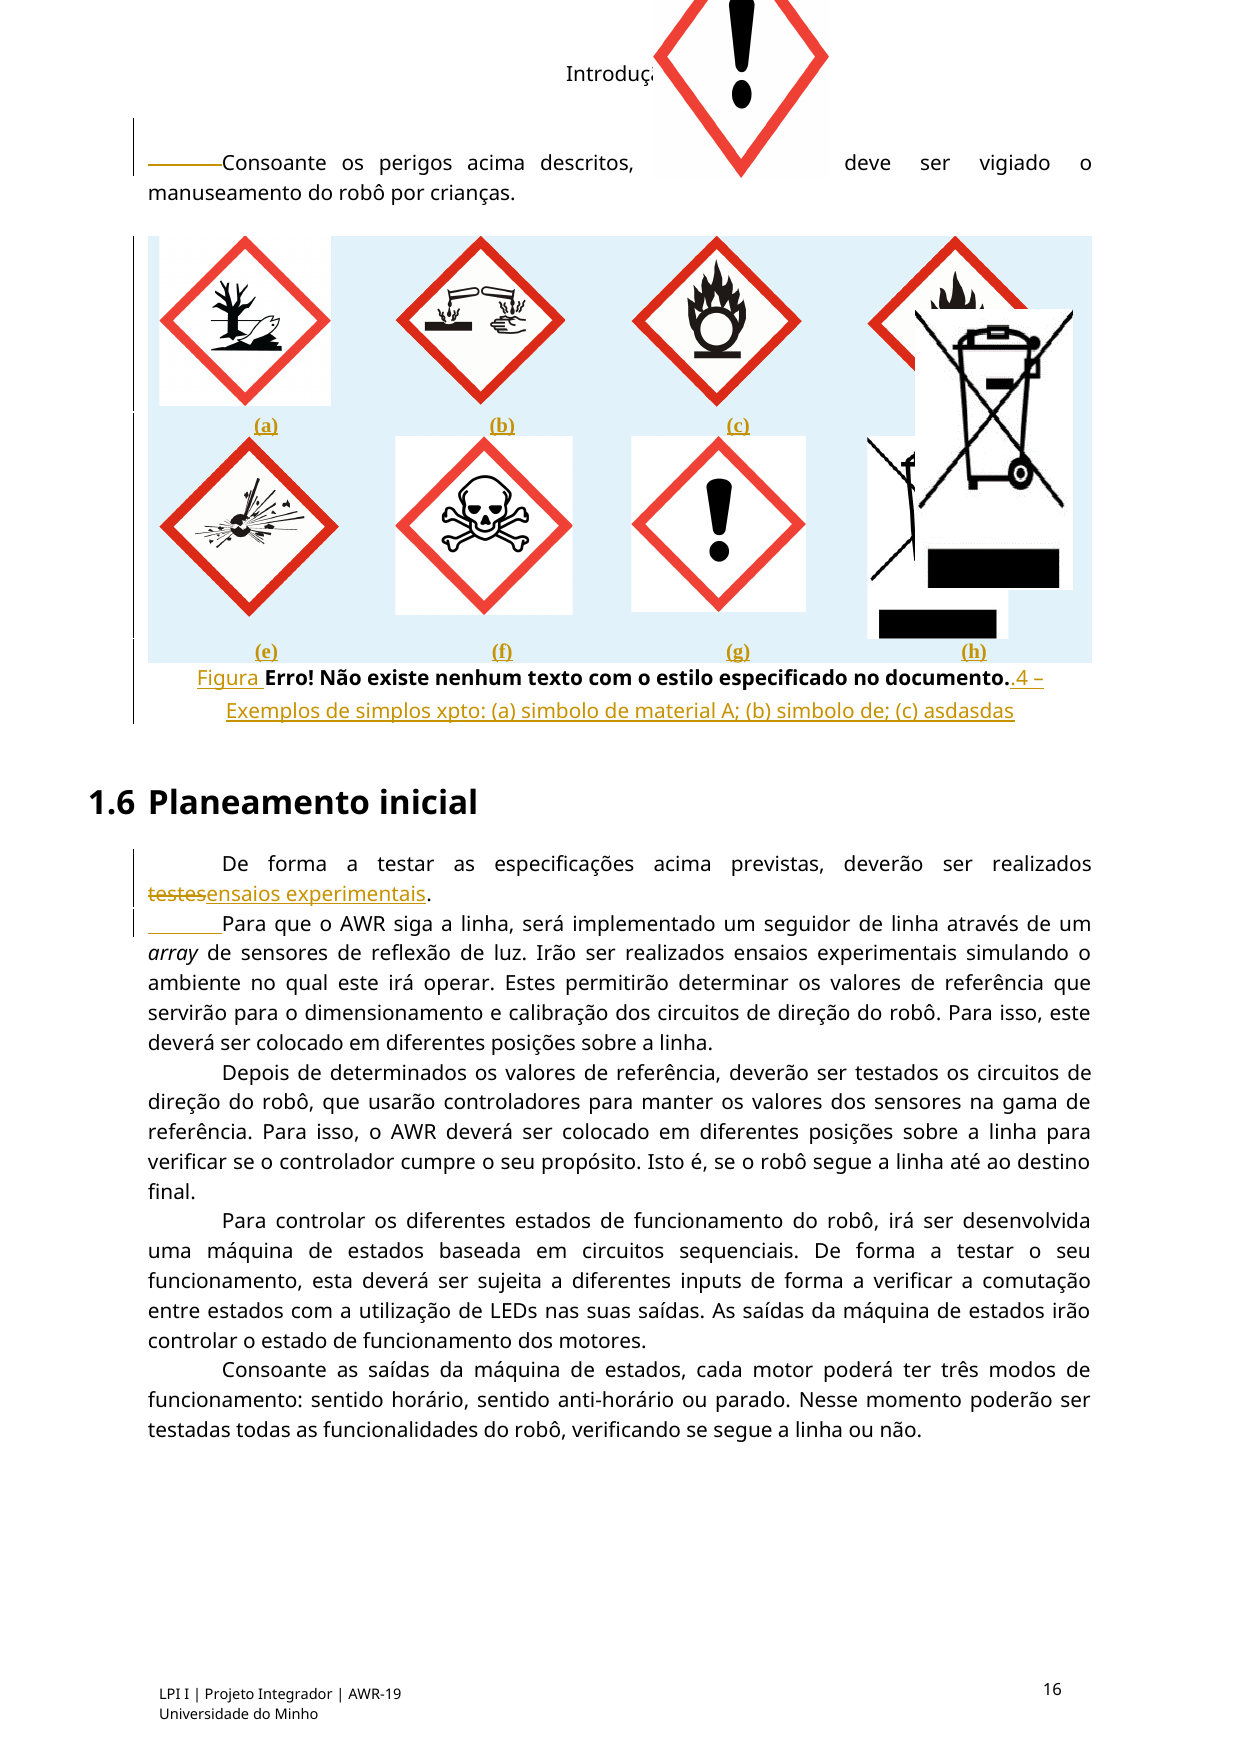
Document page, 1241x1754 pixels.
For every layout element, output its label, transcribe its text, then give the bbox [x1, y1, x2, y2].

picture [395, 436, 573, 615]
text Para controlar os diferentes estados de funcionamento do robô, irá ser desenvolvida uma máquina de estados baseada em circuitos sequenciais. De forma a testar o seu funcionamento, esta deverá ser sujeita a diferentes inputs de forma a verificar a comutação entre estados com a utilização de LEDs nas suas saídas. As saídas da máquina de estados irão controlar o estado de funcionamento dos motores. [148, 1207, 1092, 1354]
picture [159, 236, 331, 406]
picture [395, 236, 566, 405]
text Consoante os perigos acima descritos, deve ser vigiado o manuseamento do robô por crianças. [148, 118, 1092, 206]
text Depois de determinados os valores de referência, deverão ser testados os circuitos de direção do robô, que usarão controladores para manter os valores dos sensores na gama de referência. Para isso, o AWR deverá ser colocado em diferentes posições sobre a linha para verificar se o controlador cumpre o seu propósito. Isto é, se o robô segue a linha até ao destino final. [148, 1058, 1092, 1205]
picture [867, 236, 1073, 639]
picture [631, 436, 806, 612]
subtitle Planeamento inicial [88, 779, 1092, 824]
text Para que o AWR siga a linha, será implementado um seguidor de linha através de um array de sensores de reflexão de luz. Irão ser realizados ensaios experimentais simulando o ambiente no qual este irá operar. Estes permitirão determinar os valores de referência que servirão para o dimensionamento e calibração dos circuitos de direção do robô. Para isso, este deverá ser colocado em diferentes posições sobre a linha. [148, 909, 1092, 1056]
picture [159, 436, 339, 617]
text De forma a testar as especificações acima previstas, deverão ser realizados . [148, 849, 1092, 907]
picture [631, 236, 802, 407]
text Erro! Não existe nenhum texto com o estilo especificado no documento. [148, 663, 1092, 724]
picture [653, 0, 829, 178]
text Consoante as saídas da máquina de estados, cada motor poderá ter três modos de funcionamento: sentido horário, sentido anti-horário ou parado. Nesse momento poderão ser testadas todas as funcionalidades do robô, verificando se segue a linha ou não. [148, 1356, 1092, 1443]
